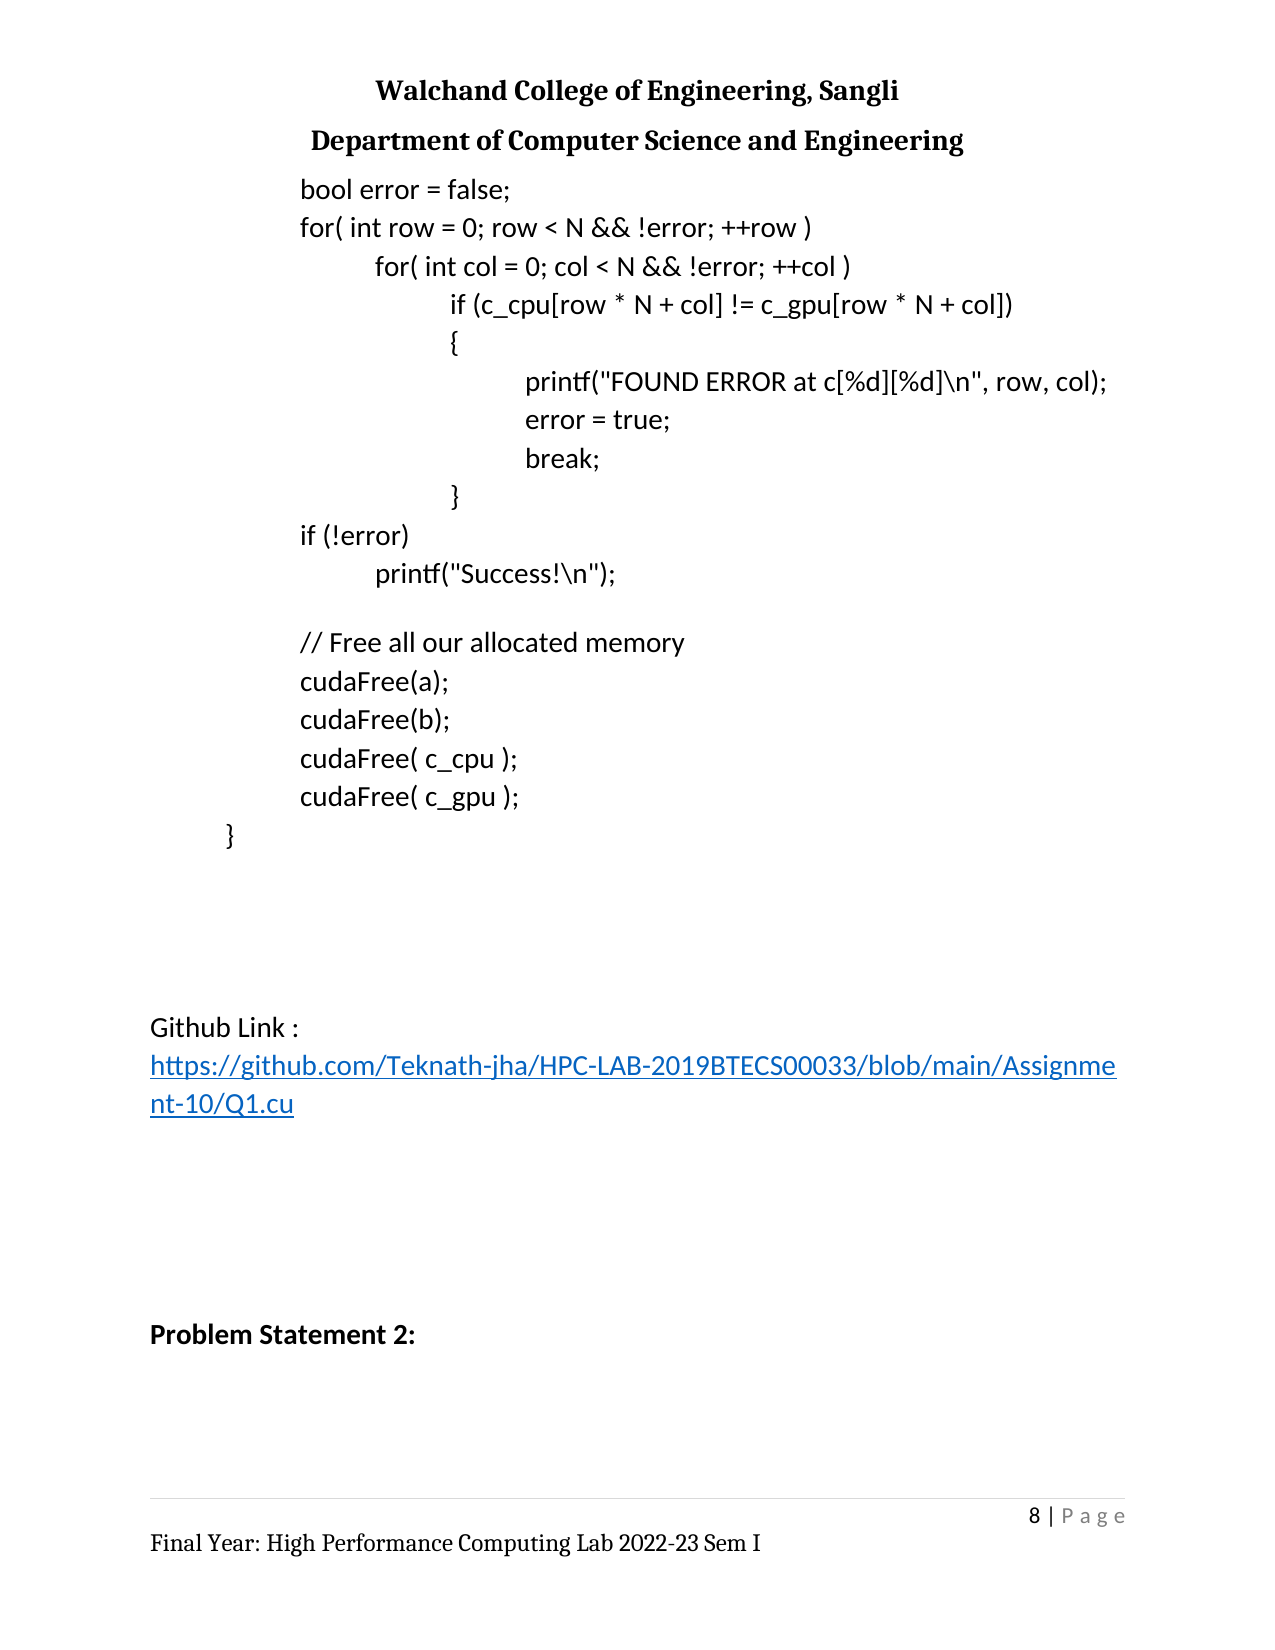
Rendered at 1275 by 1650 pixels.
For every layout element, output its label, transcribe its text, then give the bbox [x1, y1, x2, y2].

text { [225, 324, 1125, 360]
text for( int row = 0; row < N && !error; ++row ) [225, 209, 1125, 245]
text Github Link : https://github.com/Teknath-jha/HPC-LAB-2019BTECS00033/blob/main/Assignment-10/Q1.cu [150, 1009, 1125, 1121]
text Problem Statement 2: [150, 1316, 1125, 1352]
text error = true; [225, 401, 1125, 437]
text // Free all our allocated memory [225, 624, 1125, 660]
text printf("FOUND ERROR at c[%d][%d]\n", row, col); [225, 363, 1125, 398]
text } [225, 478, 1125, 514]
text if (c_cpu[row * N + col] != c_gpu[row * N + col]) [225, 286, 1125, 322]
text break; [225, 440, 1125, 475]
text cudaFree( c_cpu ); [225, 740, 1125, 775]
text cudaFree(b); [225, 701, 1125, 737]
text for( int col = 0; col < N && !error; ++col ) [225, 248, 1125, 283]
text cudaFree( c_gpu ); [225, 778, 1125, 814]
text printf("Success!\n"); [225, 555, 1125, 591]
text cudaFree(a); [225, 663, 1125, 698]
text if (!error) [225, 517, 1125, 552]
text bool error = false; [225, 171, 1125, 206]
text } [225, 817, 1125, 852]
